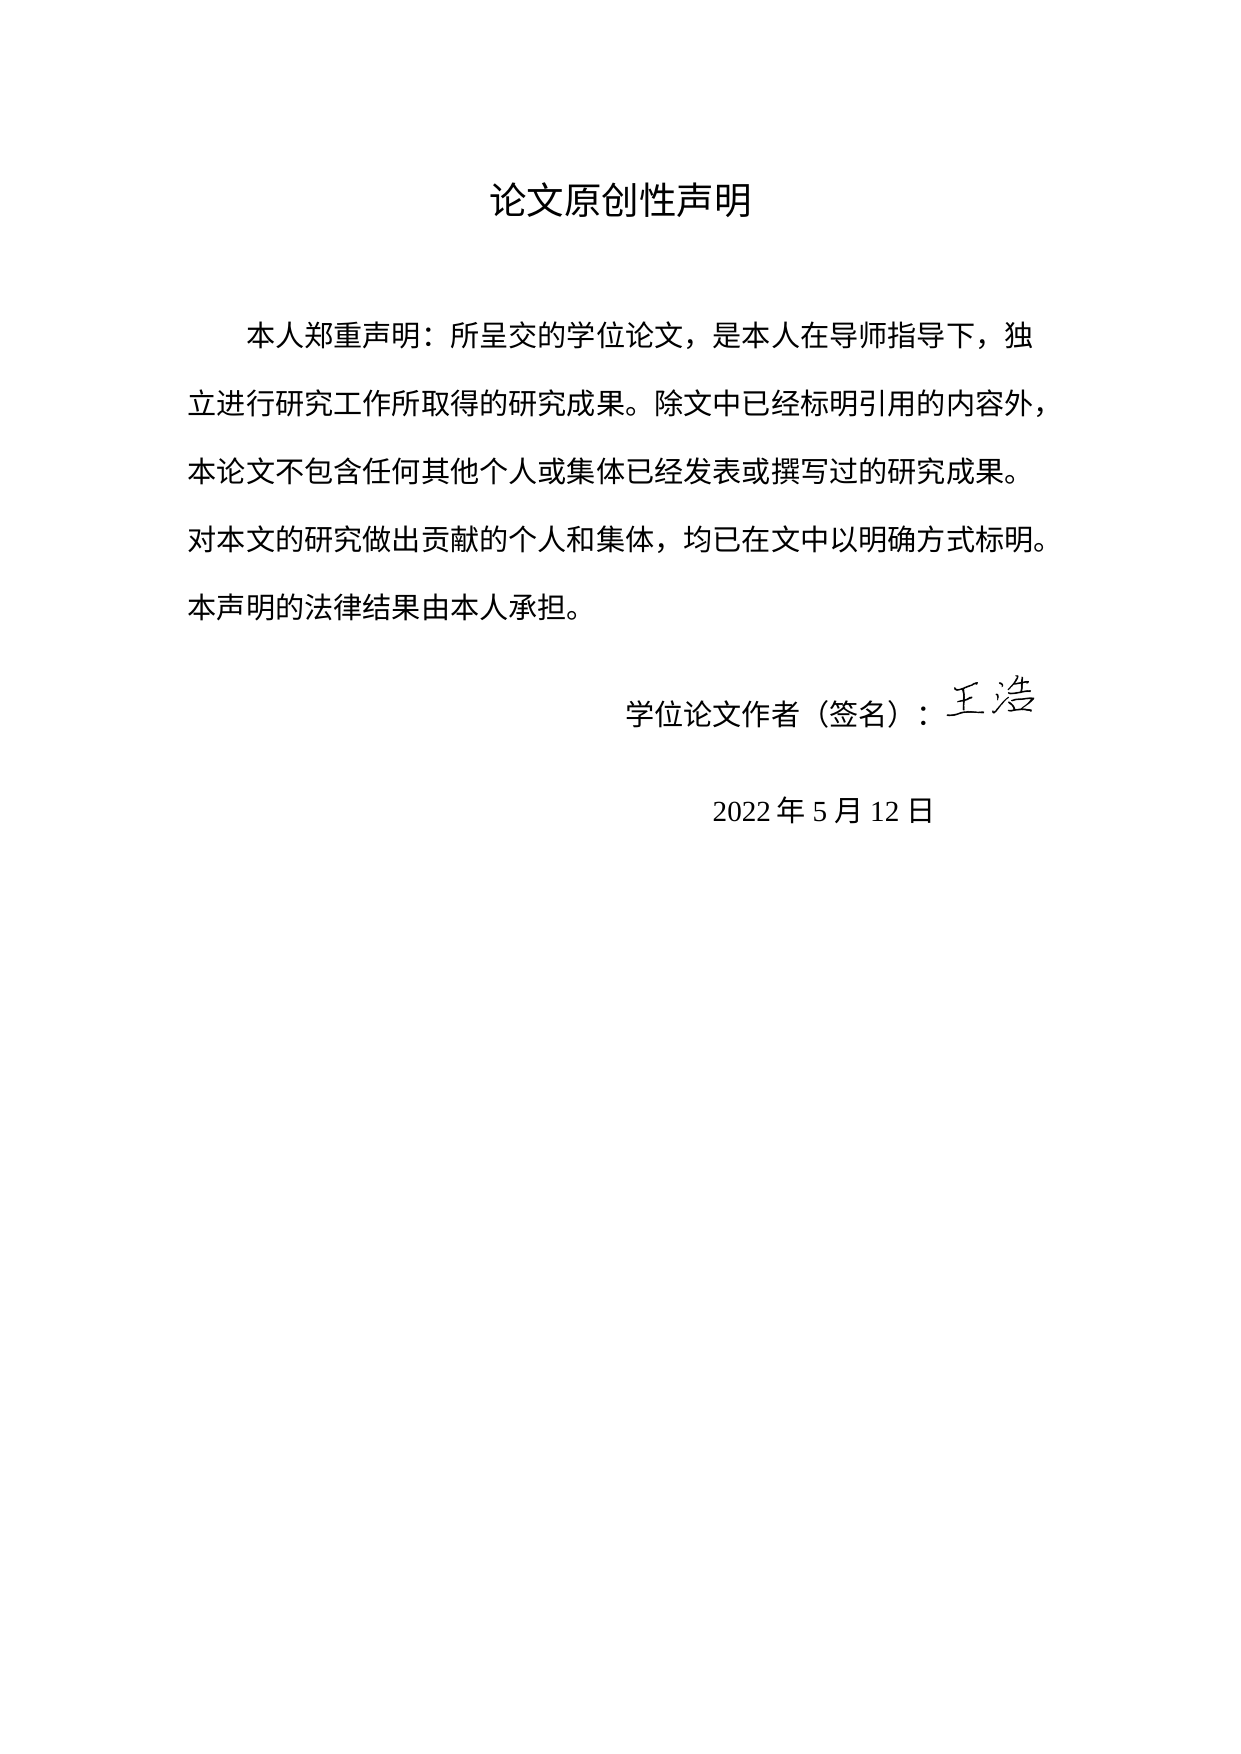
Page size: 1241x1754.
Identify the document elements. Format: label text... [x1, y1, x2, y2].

text 本人郑重声明：所呈交的学位论文，是本人在导师指导下，独立进行研究工作所取得的研究成果。除文中已经标明引用的内容外，本论文不包含任何其他个人或集体已经发表或撰写过的研究成果。对本文的研究做出贡献的个人和集体，均已在文中以明确方式标明。本声明的法律结果由本人承担。 [187, 300, 1053, 639]
picture [945, 673, 1037, 719]
text 学位论文作者（签名）： [187, 673, 1053, 741]
text 论文原创性声明 [187, 164, 1053, 232]
text 2022年 5 月 12 日 [187, 775, 1053, 843]
